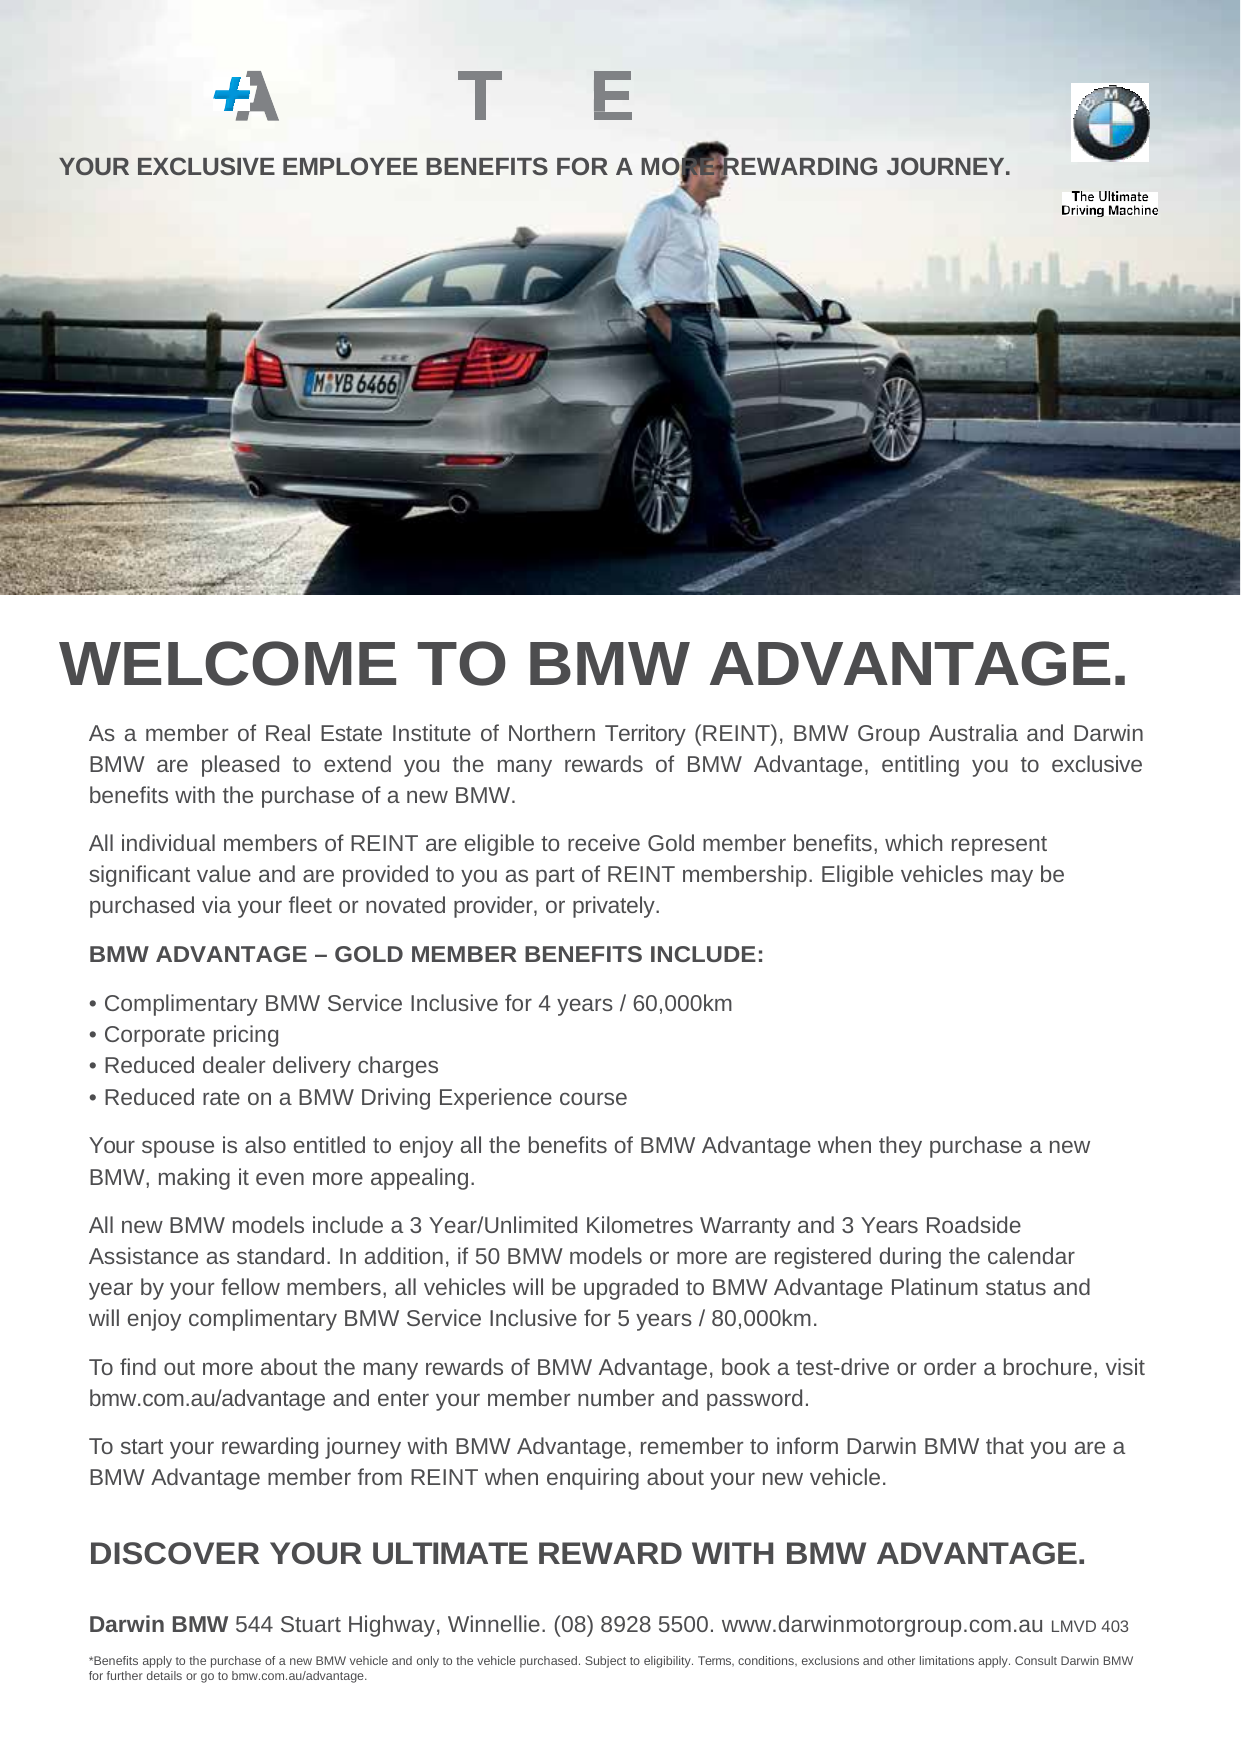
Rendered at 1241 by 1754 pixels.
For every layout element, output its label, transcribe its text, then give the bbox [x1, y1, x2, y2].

text All individual members of REINT are eligible to receive Gold member benefits, which represent significant value and are provided to you as part of REINT membership. Eligible vehicles may be purchased via your fleet or novated provider, or privately. [88, 830, 1137, 918]
list Reduced dealer delivery charges [88, 1052, 1240, 1078]
text To start your rewarding journey with BMW Advantage, remember to inform Darwin BMW that you are a BMW Advantage member from REINT when enquiring about your new vehicle. [88, 1433, 1137, 1491]
text All new BMW models include a 3 Year/Unlimited Kilometres Warranty and 3 Years Roadside Assistance as standard. In addition, if 50 BMW models or more are registered during the calendar year by your fellow members, all vehicles will be upgraded to BMW Advantage Platinum status and will enjoy complimentary BMW Service Inclusive for 5 years / 80,000km. [88, 1212, 1125, 1331]
list Complimentary BMW Service Inclusive for 4 years / 60,000km [88, 990, 1240, 1016]
text To find out more about the many rewards of BMW Advantage, book a test-drive or order a brochure, visit bmw.com.au/advantage and enter your member number and password. [88, 1353, 1240, 1411]
text As a member of Real Estate Institute of Northern Territory (REINT), BMW Group Australia and Darwin BMW are pleased to extend you the many rewards of BMW Advantage, entitling you to exclusive benefits with the purchase of a new BMW. [88, 719, 1144, 808]
picture [0, 0, 1241, 595]
text Your spouse is also entitled to enjoy all the benefits of BMW Advantage when they purchase a new BMW, making it even more appealing. [88, 1132, 1137, 1190]
list Reduced rate on a BMW Driving Experience course [88, 1083, 1240, 1110]
text WELCOME TO BMW ADVANTAGE. [59, 627, 1240, 699]
text *Benefits apply to the purchase of a new BMW vehicle and only to the vehicle purchased. Subject to eligibility. Terms, conditions, exclusions and other limitations apply. Consult Darwin BMW for further details or go to bmw.com.au/advantage. [88, 1654, 1137, 1683]
text Darwin BMW 544 Stuart Highway, Winnellie. (08) 8928 5500. www.darwinmotorgroup.com.au LMVD 403 [88, 1611, 1240, 1638]
text DISCOVER YOUR ULTIMATE REWARD WITH BMW ADVANTAGE. [88, 1535, 1240, 1571]
text BMW ADVANTAGE – GOLD MEMBER BENEFITS INCLUDE: [88, 941, 1240, 967]
list Corporate pricing [88, 1021, 1240, 1047]
